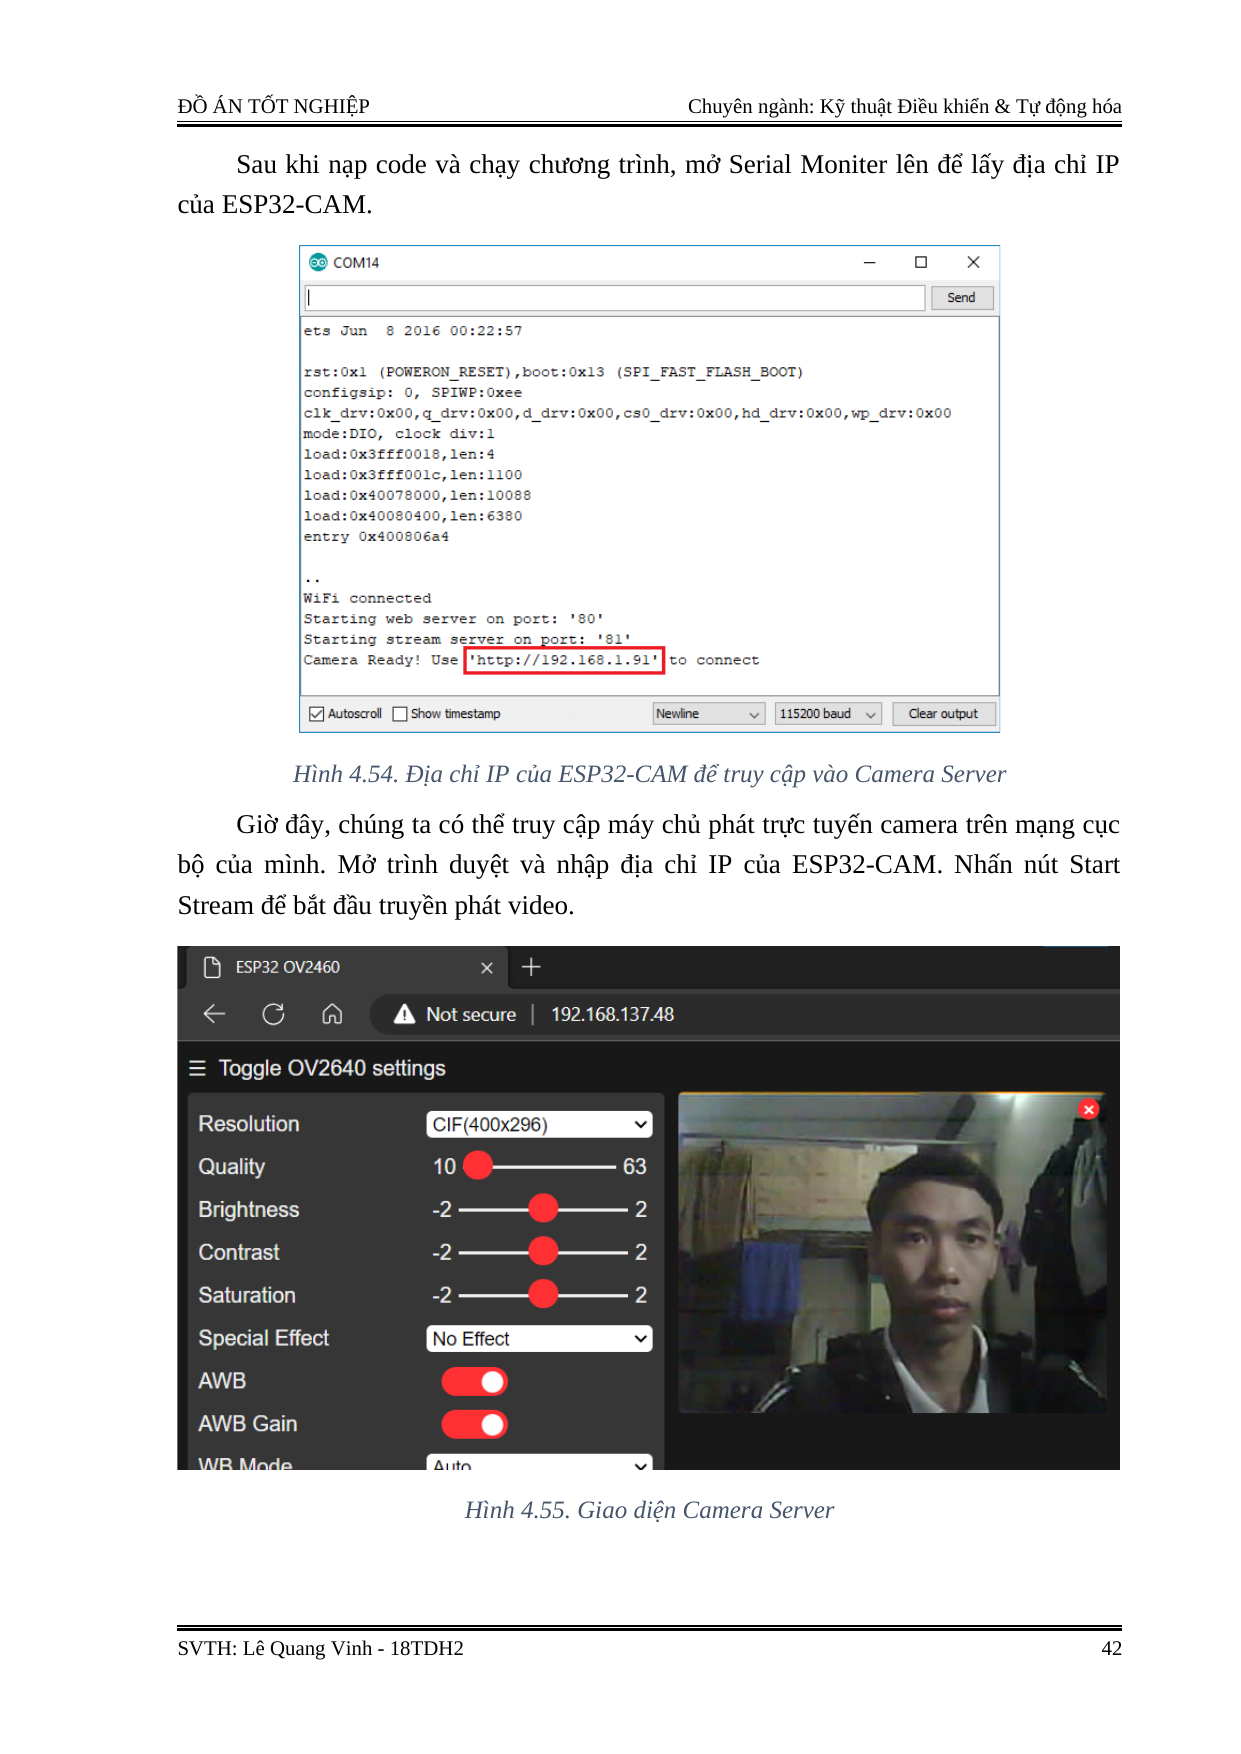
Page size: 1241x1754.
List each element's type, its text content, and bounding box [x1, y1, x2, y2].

picture [177, 946, 1120, 1470]
picture [299, 245, 1001, 733]
text Giờ đây, chúng ta có thể truy cập máy chủ phát trực tuyến camera trên mạng cục bộ của mình. Mở trình duyệt và nhập địa chỉ IP của ESP32-CAM. Nhấn nút Start Stream để bắt đầu truyền phát video. [177, 808, 1122, 920]
text Sau khi nạp code và chạy chương trình, mở Serial Moniter lên để lấy địa chỉ IP của ESP32-CAM. [177, 148, 1122, 219]
